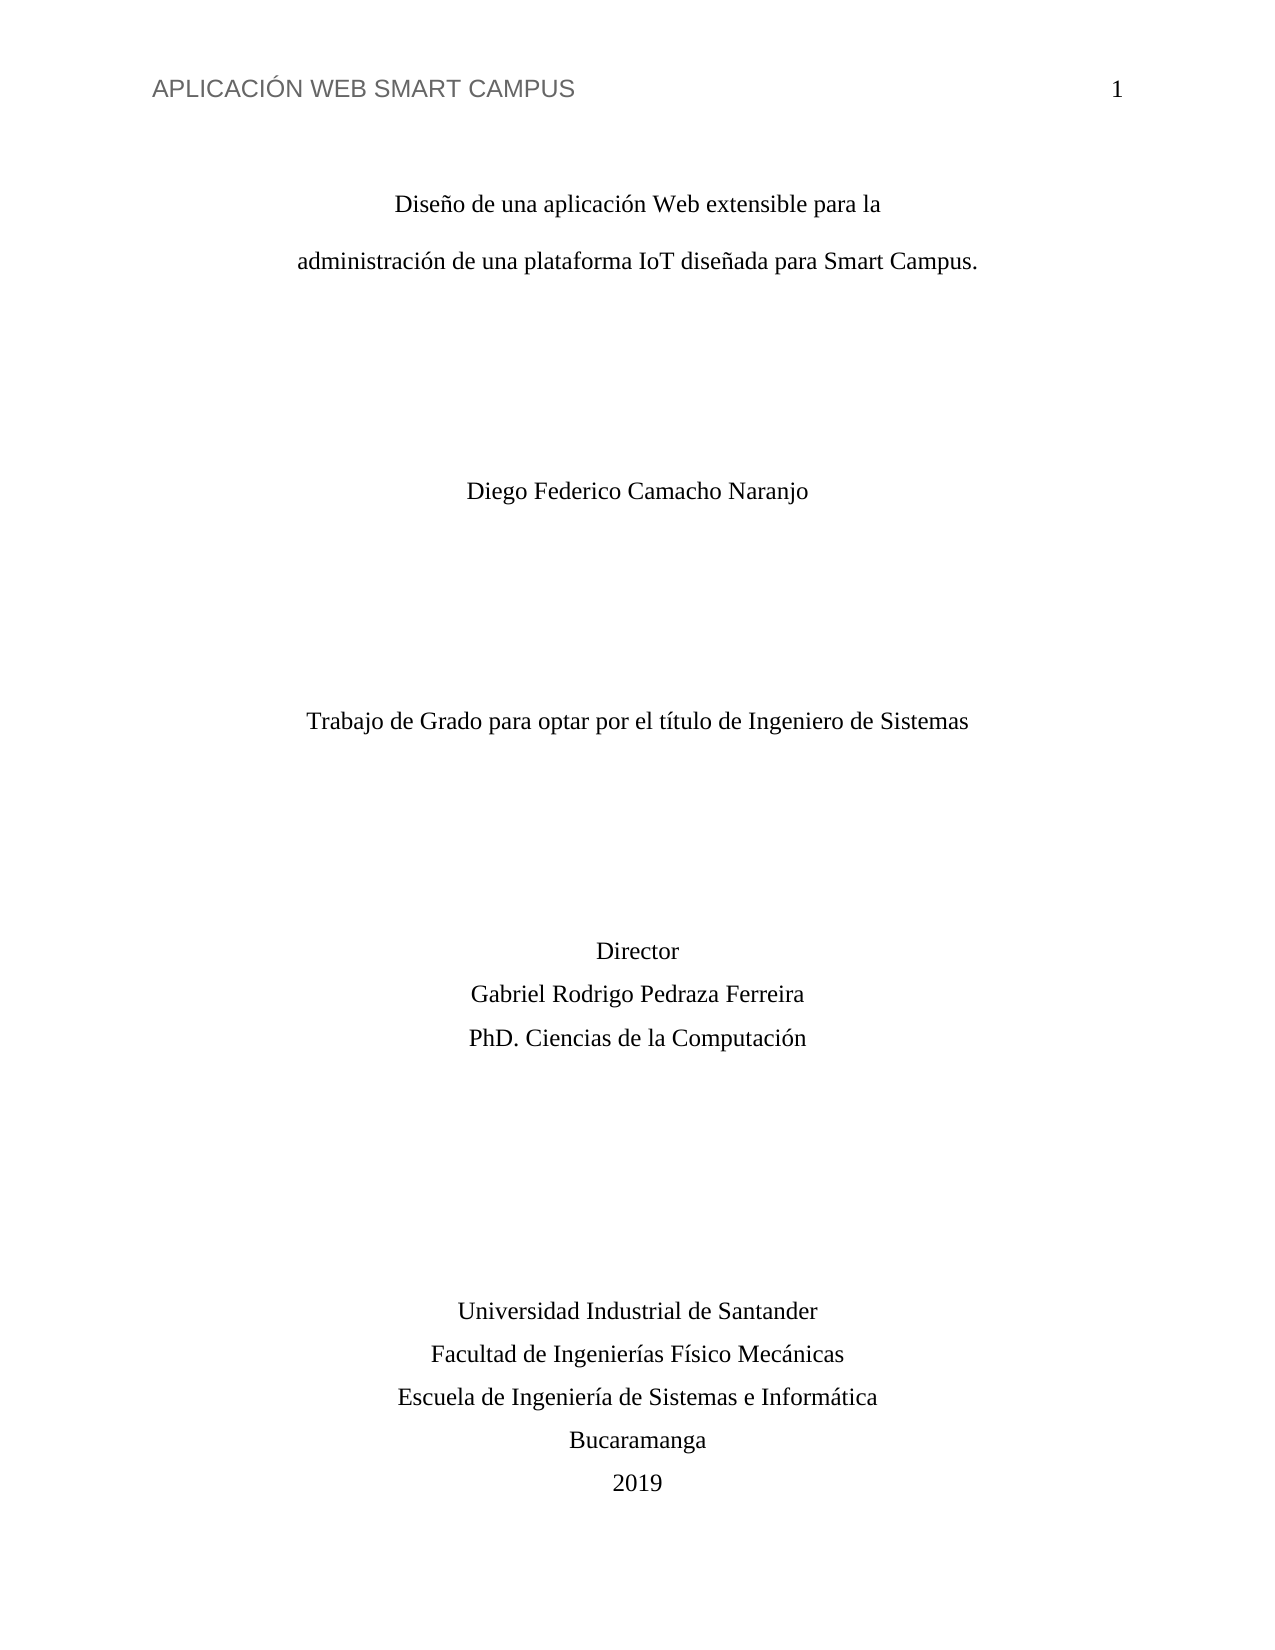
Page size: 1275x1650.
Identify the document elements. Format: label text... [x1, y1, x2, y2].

text Trabajo de Grado para optar por el título de Ingeniero de Sistemas [152, 706, 1123, 735]
text administración de una plataforma IoT diseñada para Smart Campus. [152, 246, 1123, 275]
text Facultad de Ingenierías Físico Mecánicas [152, 1339, 1123, 1368]
text Gabriel Rodrigo Pedraza Ferreira [152, 979, 1123, 1008]
text PhD. Ciencias de la Computación [152, 1023, 1123, 1051]
text Director [152, 936, 1123, 965]
text Bucaramanga [152, 1425, 1123, 1454]
text Universidad Industrial de Santander [152, 1296, 1123, 1324]
text Diego Federico Camacho Naranjo [152, 476, 1123, 505]
text Diseño de una aplicación Web extensible para la [152, 189, 1123, 218]
text Escuela de Ingeniería de Sistemas e Informática [152, 1382, 1123, 1411]
text 2019 [152, 1468, 1123, 1497]
